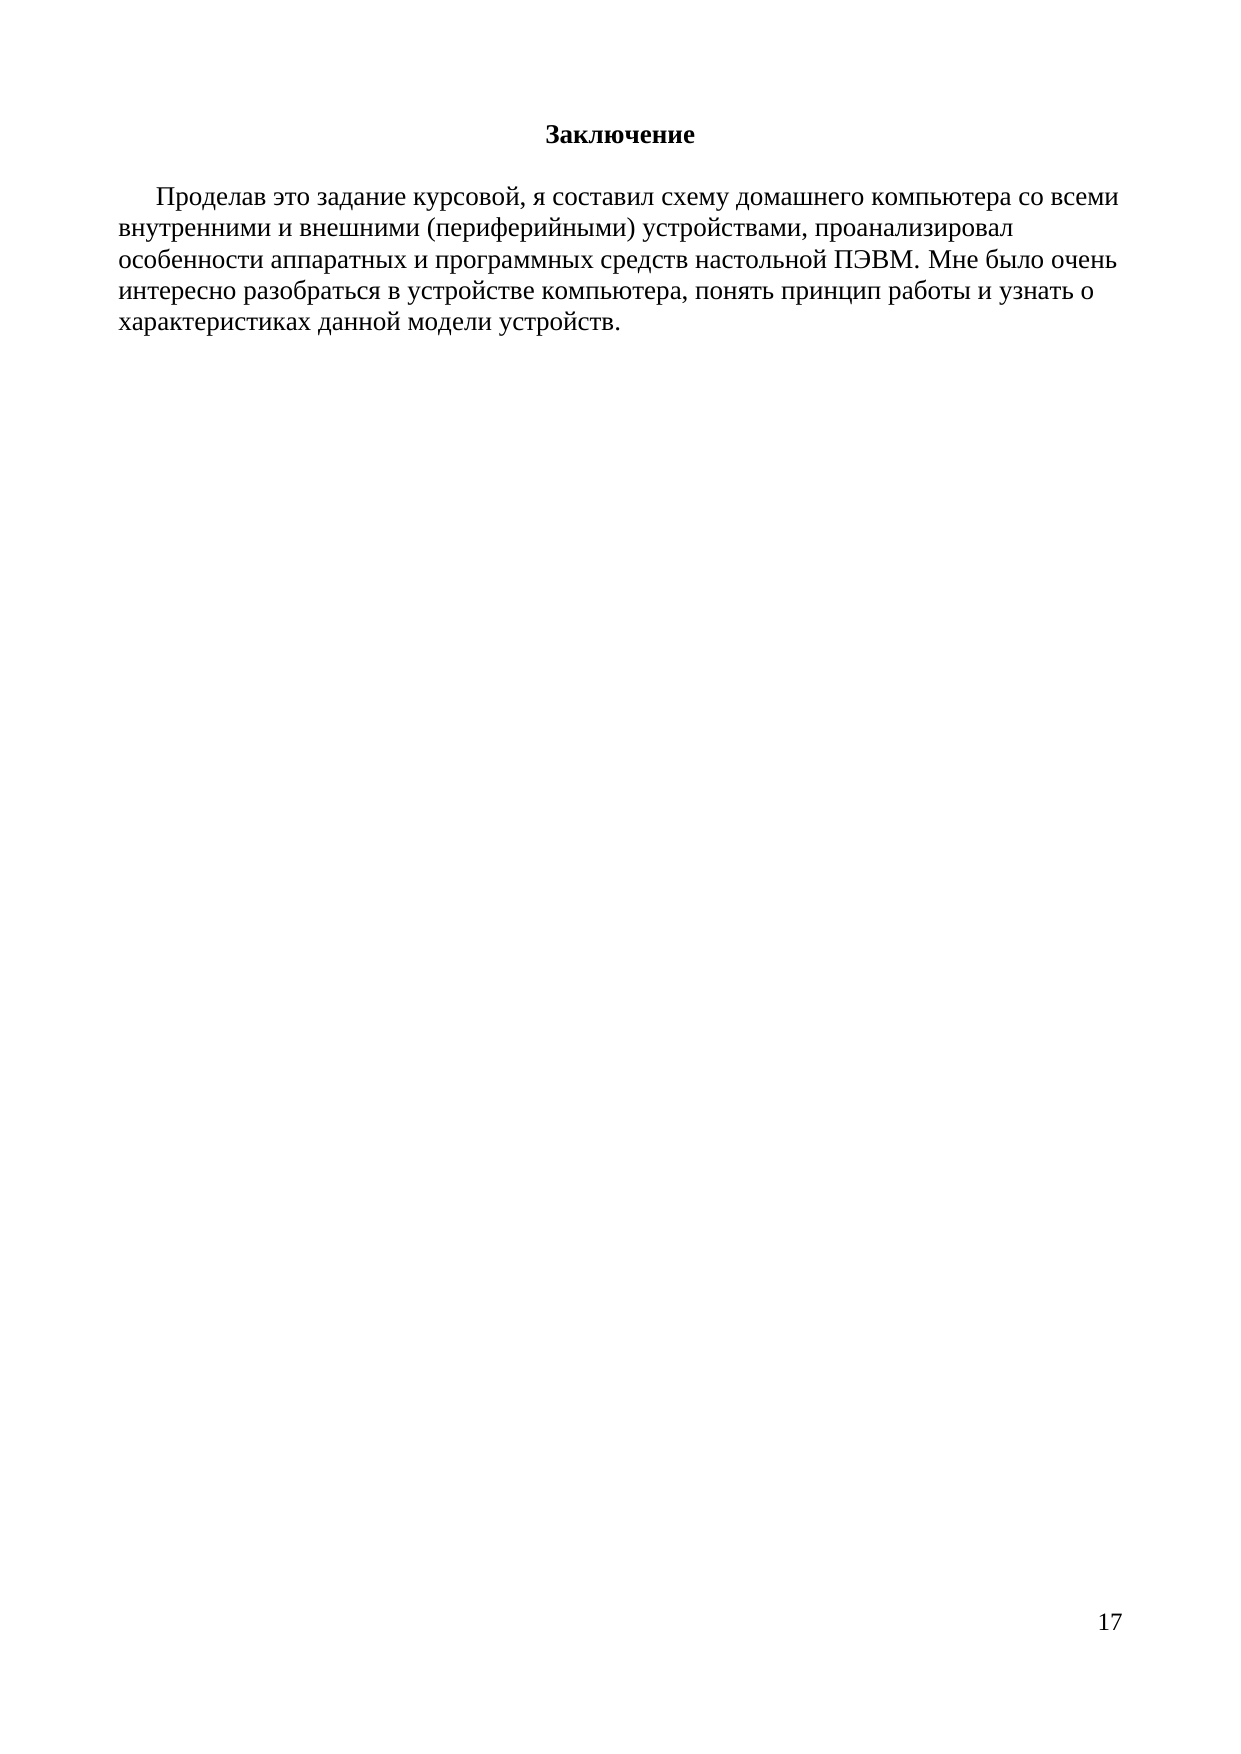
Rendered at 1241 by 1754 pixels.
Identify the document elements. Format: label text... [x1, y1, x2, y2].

text Заключение [118, 118, 1122, 149]
text Проделав это задание курсовой, я составил схему домашнего компьютера со всеми внутренними и внешними (периферийными) устройствами, проанализировал особенности аппаратных и программных средств настольной ПЭВМ. Мне было очень интересно разобраться в устройстве компьютера, понять принцип работы и узнать о характеристиках данной модели устройств. [118, 180, 1122, 336]
